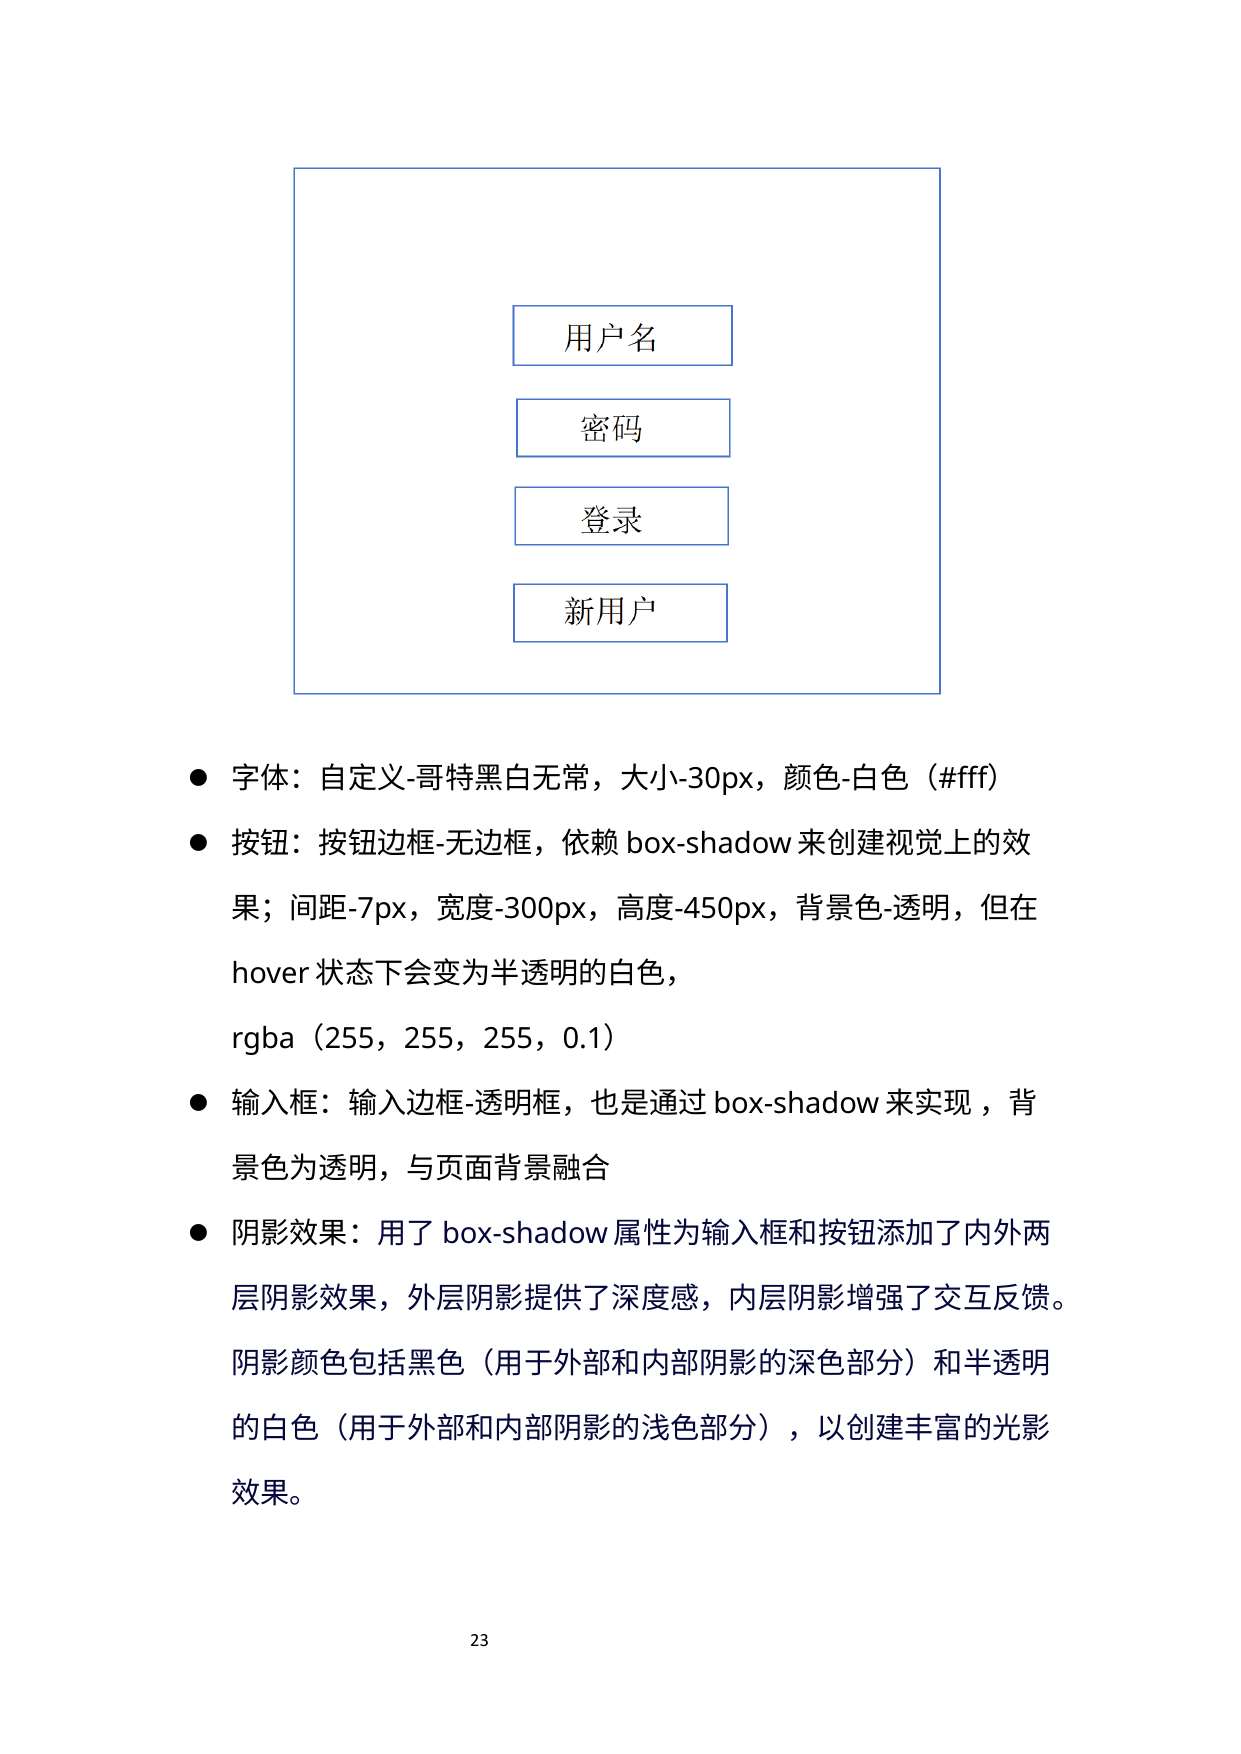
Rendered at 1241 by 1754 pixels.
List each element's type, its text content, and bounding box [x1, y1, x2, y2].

picture [287, 162, 954, 705]
list 按钮：按钮边框-无边框，依赖box-shadow来创建视觉上的效果；间距-7px，宽度-300px，高度-450px，背景色-透明，但在hover状态下会变为半透明的白色，rgba（255，255，255，0.1） [187, 809, 1053, 1069]
list 字体：自定义-哥特黑白无常，大小-30px，颜色-白色（#fff） [187, 744, 1053, 809]
list 阴影效果：用了box-shadow属性为输入框和按钮添加了内外两层阴影效果，外层阴影提供了深度感，内层阴影增强了交互反馈。阴影颜色包括黑色（用于外部和内部阴影的深色部分）和半透明的白色（用于外部和内部阴影的浅色部分），以创建丰富的光影效果。 [187, 1199, 1053, 1524]
list 输入框：输入边框-透明框，也是通过box-shadow来实现 ，背景色为透明，与页面背景融合 [187, 1069, 1053, 1199]
